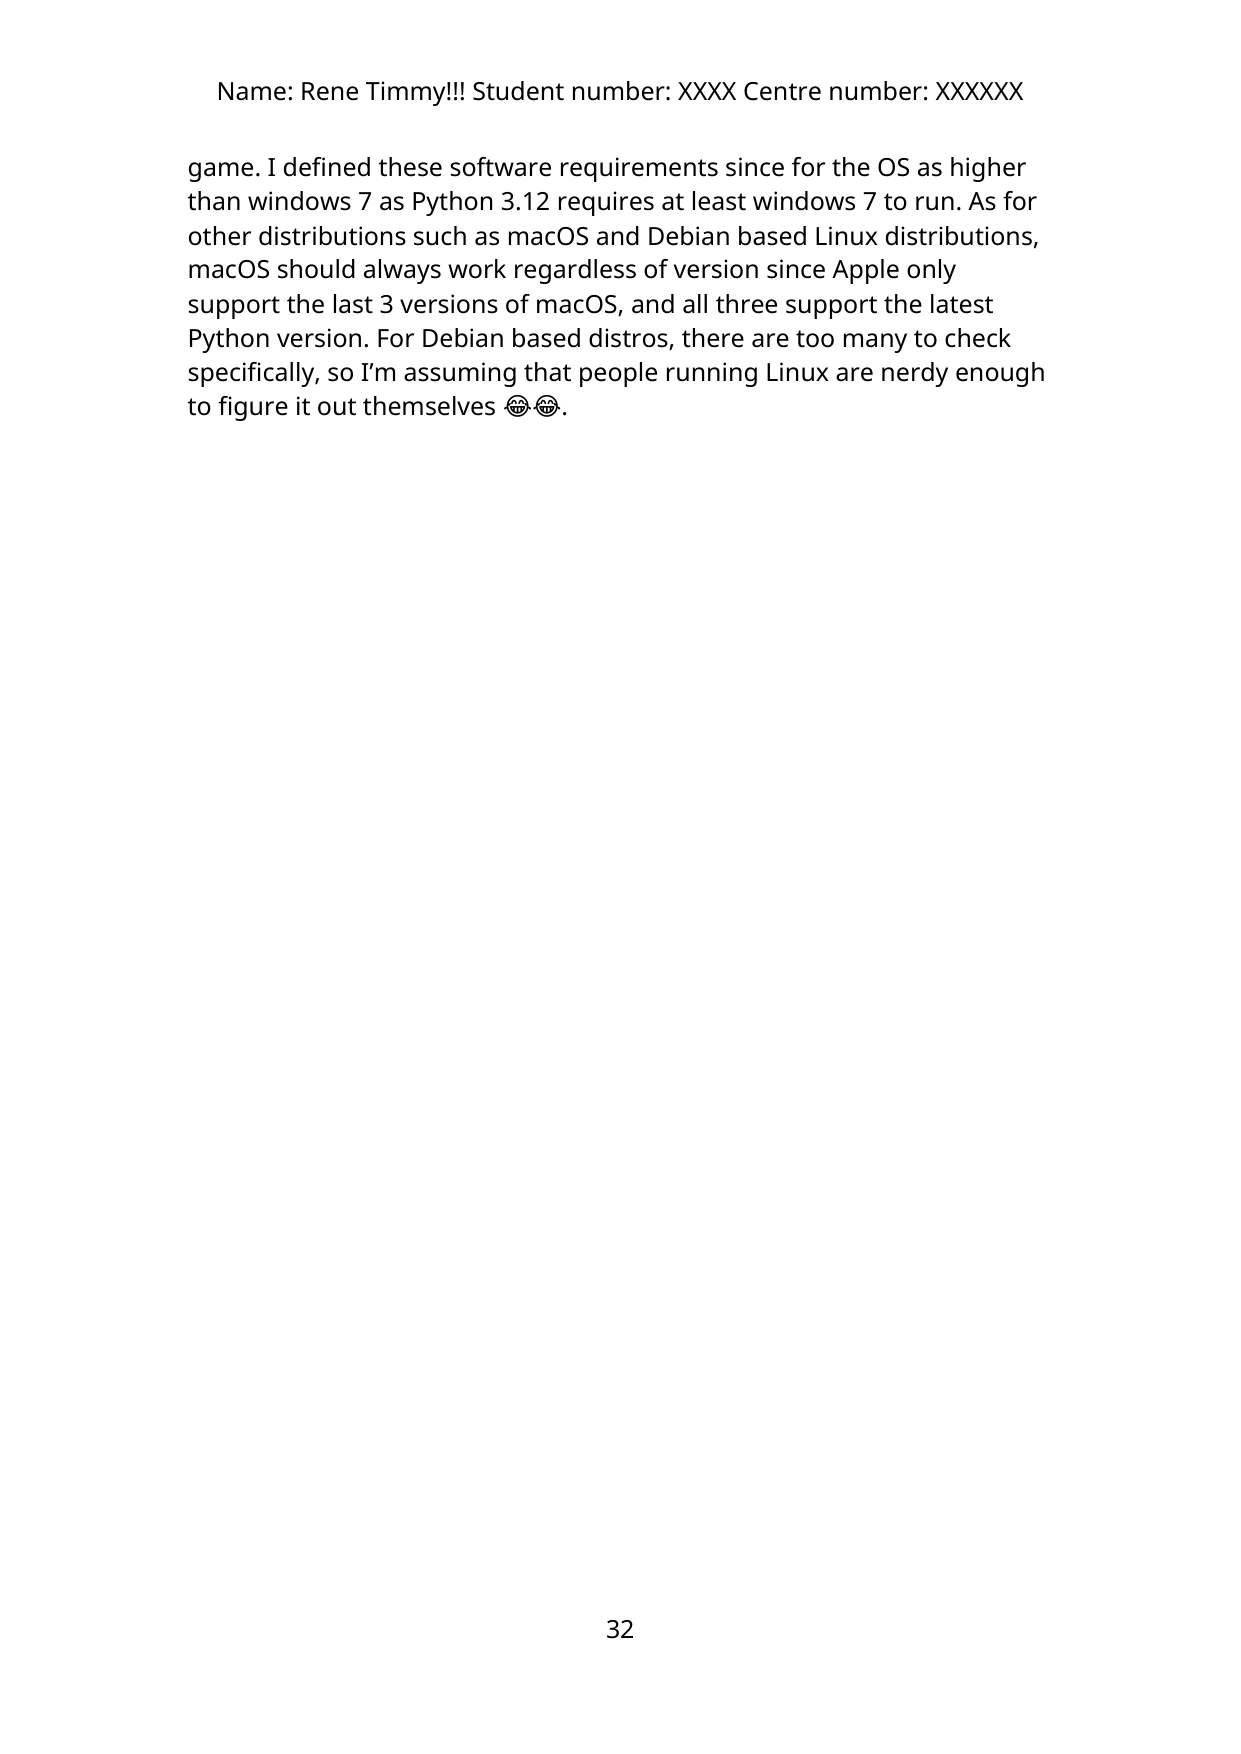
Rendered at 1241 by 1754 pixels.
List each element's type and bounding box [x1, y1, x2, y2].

text [187, 150, 1053, 422]
